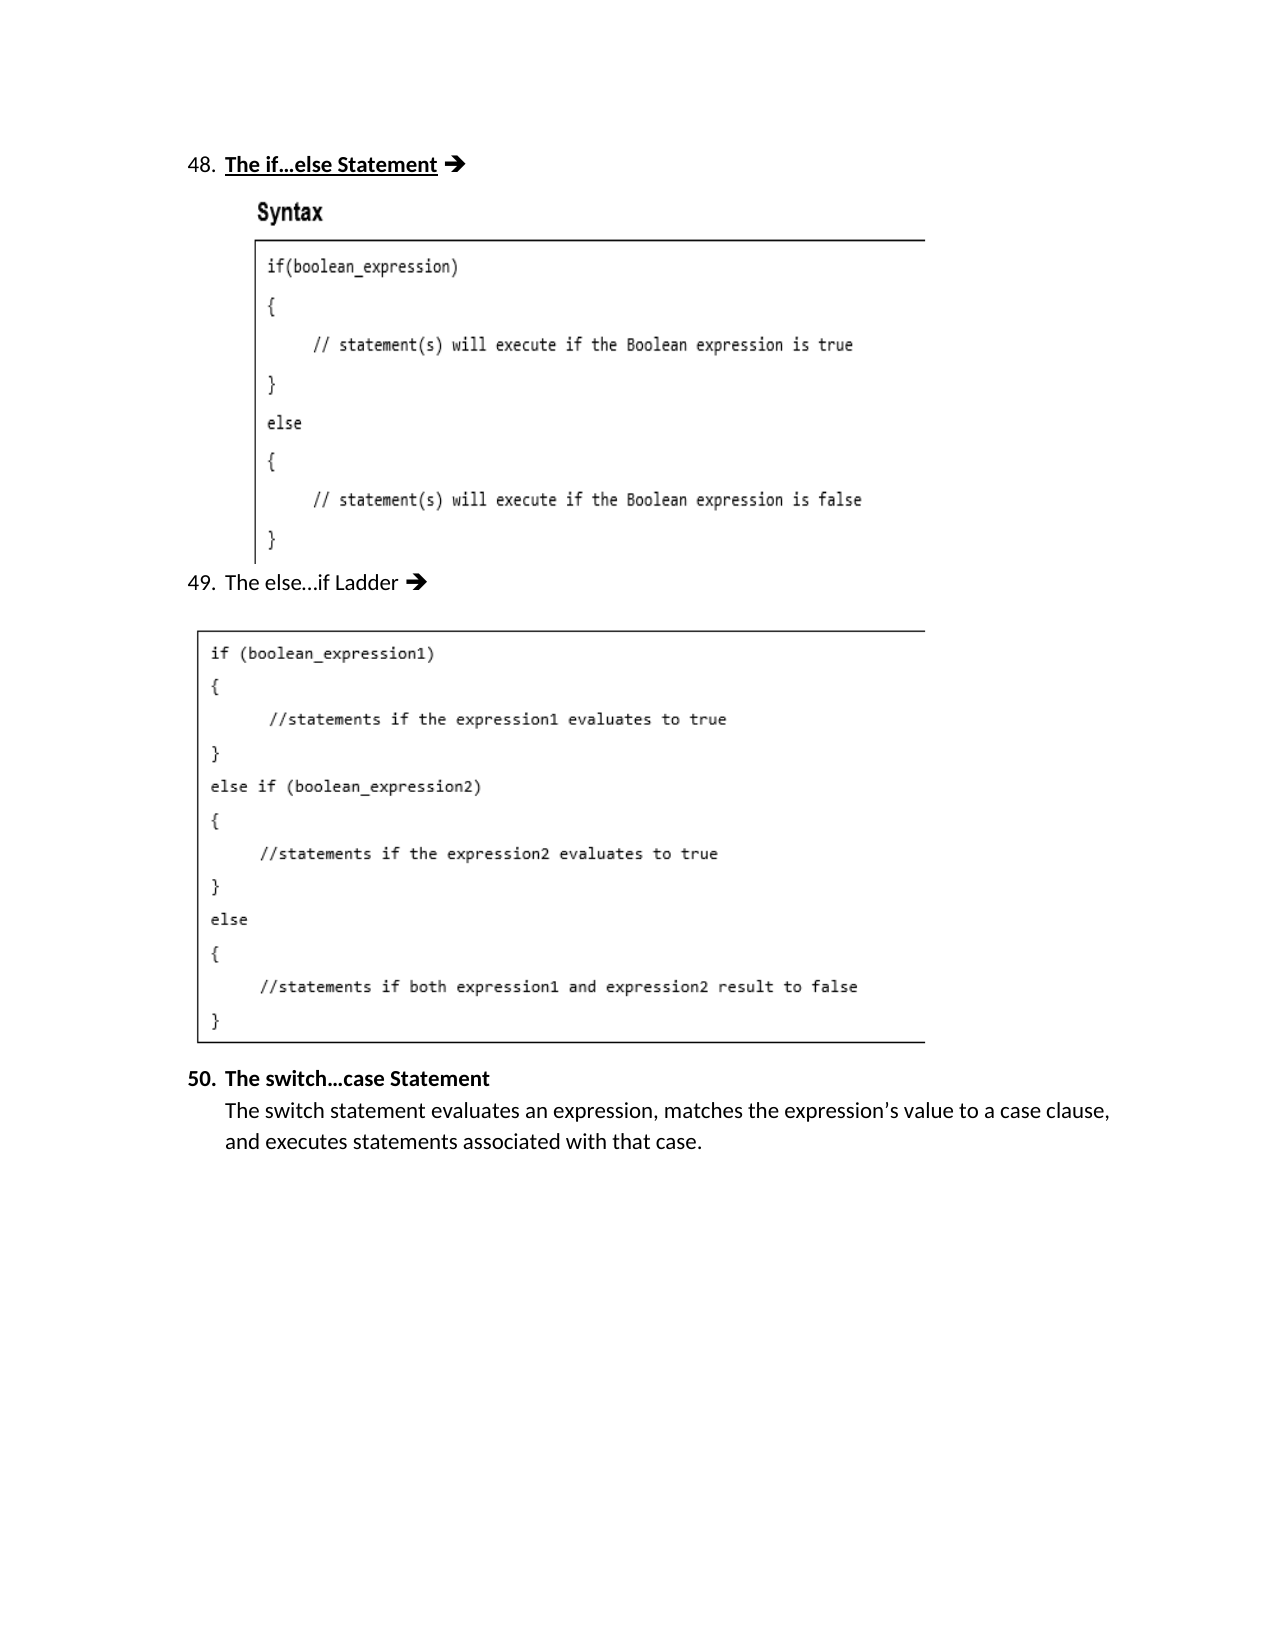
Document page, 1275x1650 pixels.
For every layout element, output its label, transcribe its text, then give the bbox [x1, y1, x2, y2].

list The switch statement evaluates an expression, matches the expression’s value to a case clause, and executes statements associated with that case. [225, 1097, 1125, 1155]
list The switch…case Statement [187, 1064, 1125, 1092]
picture [150, 620, 926, 1046]
picture [225, 182, 926, 564]
list The else…if Ladder [187, 568, 1125, 596]
